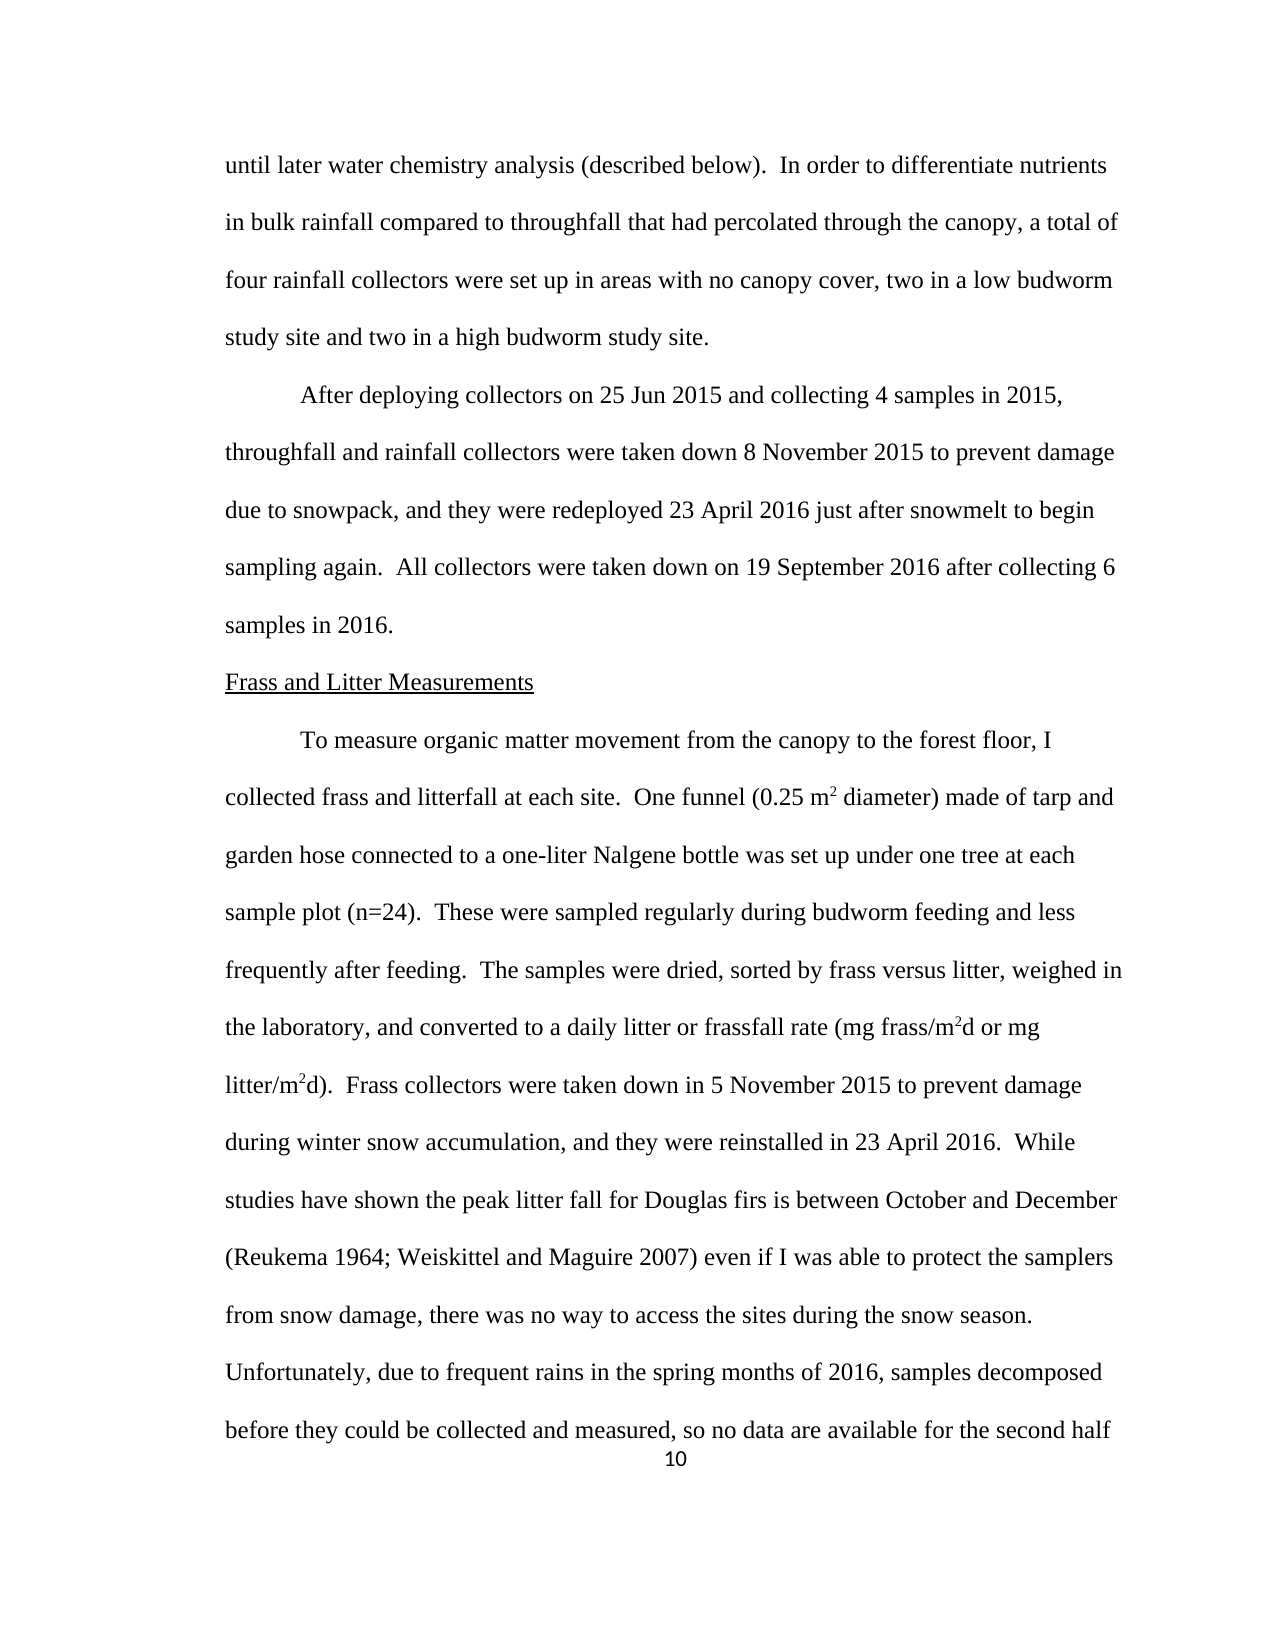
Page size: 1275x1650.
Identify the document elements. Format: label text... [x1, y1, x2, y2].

text After deploying collectors on 25 Jun 2015 and collecting 4 samples in 2015, throughfall and rainfall collectors were taken down 8 November 2015 to prevent damage due to snowpack, and they were redeployed 23 April 2016 just after snowmelt to begin sampling again. All collectors were taken down on 19 September 2016 after collecting 6 samples in 2016. [225, 380, 1125, 639]
text Frass and Litter Measurements [225, 667, 1125, 696]
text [225, 725, 1125, 1444]
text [225, 150, 1125, 351]
